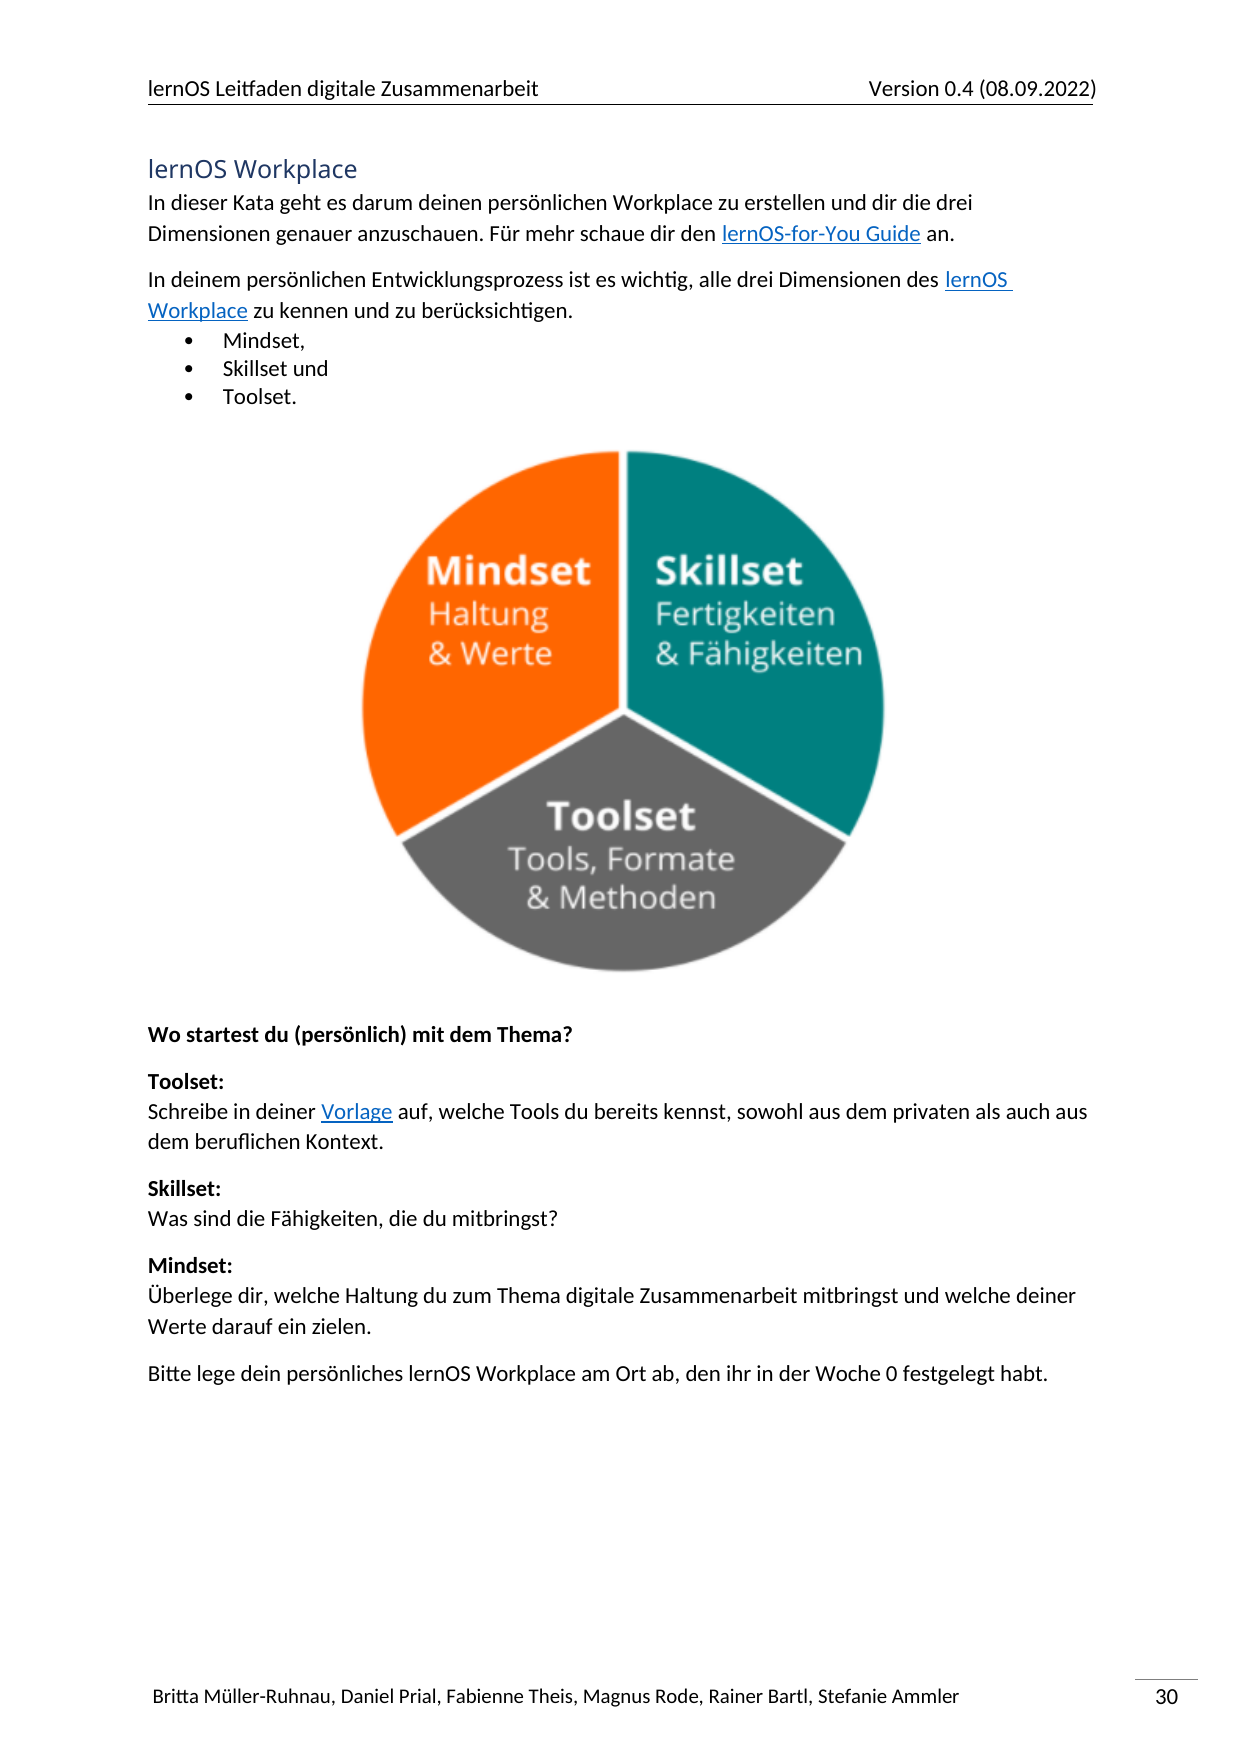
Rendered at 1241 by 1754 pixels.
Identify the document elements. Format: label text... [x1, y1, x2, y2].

list Skillset und [185, 354, 1093, 382]
text In deinem persönlichen Entwicklungsprozess ist es wichtig, alle drei Dimensionen des lernOS Workplace zu kennen und zu berücksichtigen. [148, 266, 1093, 324]
list Toolset. [185, 382, 1093, 410]
text Skillset: Was sind die Fähigkeiten, die du mitbringst? [148, 1174, 1093, 1232]
text Toolset: Schreibe in deiner Vorlage auf, welche Tools du bereits kennst, sowohl aus dem privaten als auch aus dem beruflichen Kontext. [148, 1067, 1093, 1155]
list Mindset, [185, 326, 1093, 354]
text Mindset: Überlege dir, welche Haltung du zum Thema digitale Zusammenarbeit mitbringst und welche deiner Werte darauf ein zielen. [148, 1251, 1093, 1340]
subtitle lernOS Workplace [148, 152, 1093, 186]
text In dieser Kata geht es darum deinen persönlichen Workplace zu erstellen und dir die drei Dimensionen genauer anzuschauen. Für mehr schaue dir den lernOS-for-You Guide an. [148, 188, 1093, 247]
picture [309, 422, 932, 1006]
text Bitte lege dein persönliches lernOS Workplace am Ort ab, den ihr in der Woche 0 festgelegt habt. [148, 1359, 1093, 1387]
